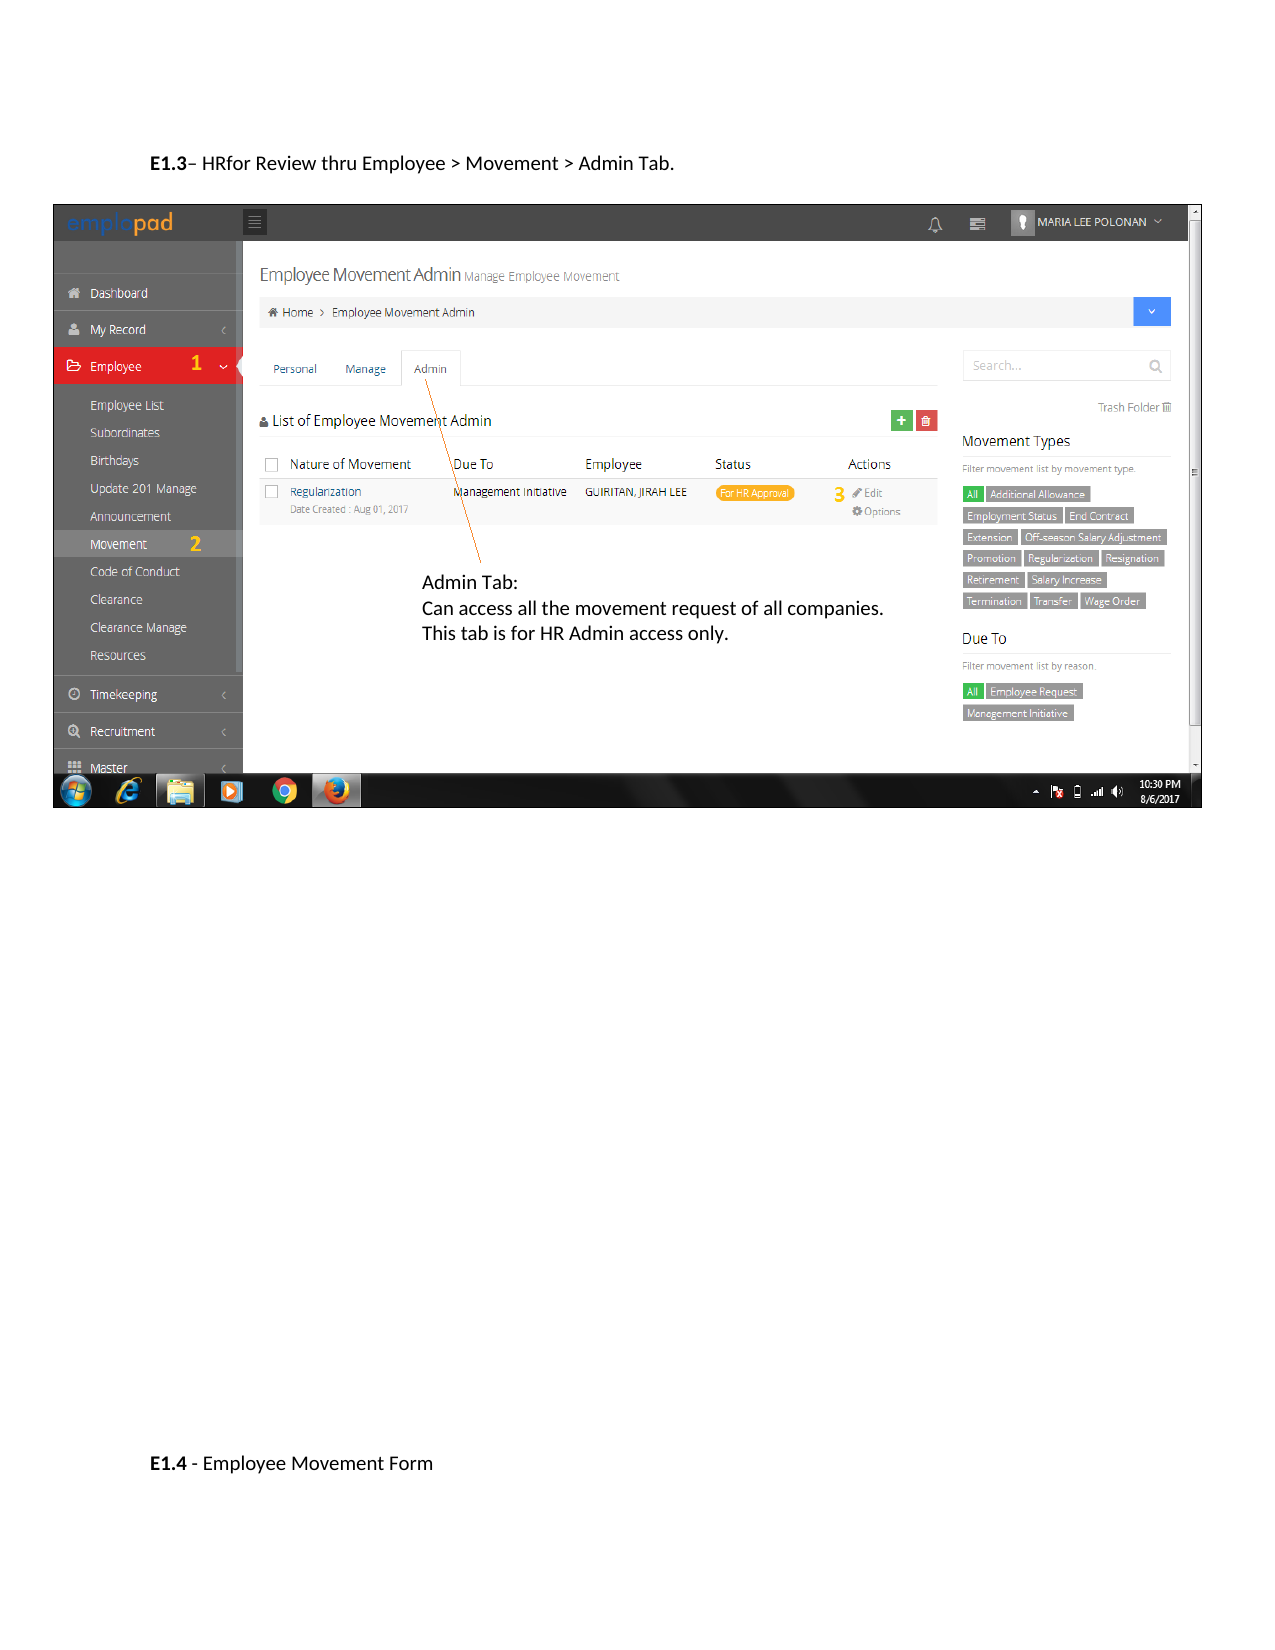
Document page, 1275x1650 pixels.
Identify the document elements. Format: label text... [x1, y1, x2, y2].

text E1.4 - Employee Movement Form [150, 1450, 1125, 1475]
text E1.3– HRfor Review thru Employee > Movement > Admin Tab. [150, 150, 1125, 175]
picture [54, 205, 1201, 807]
